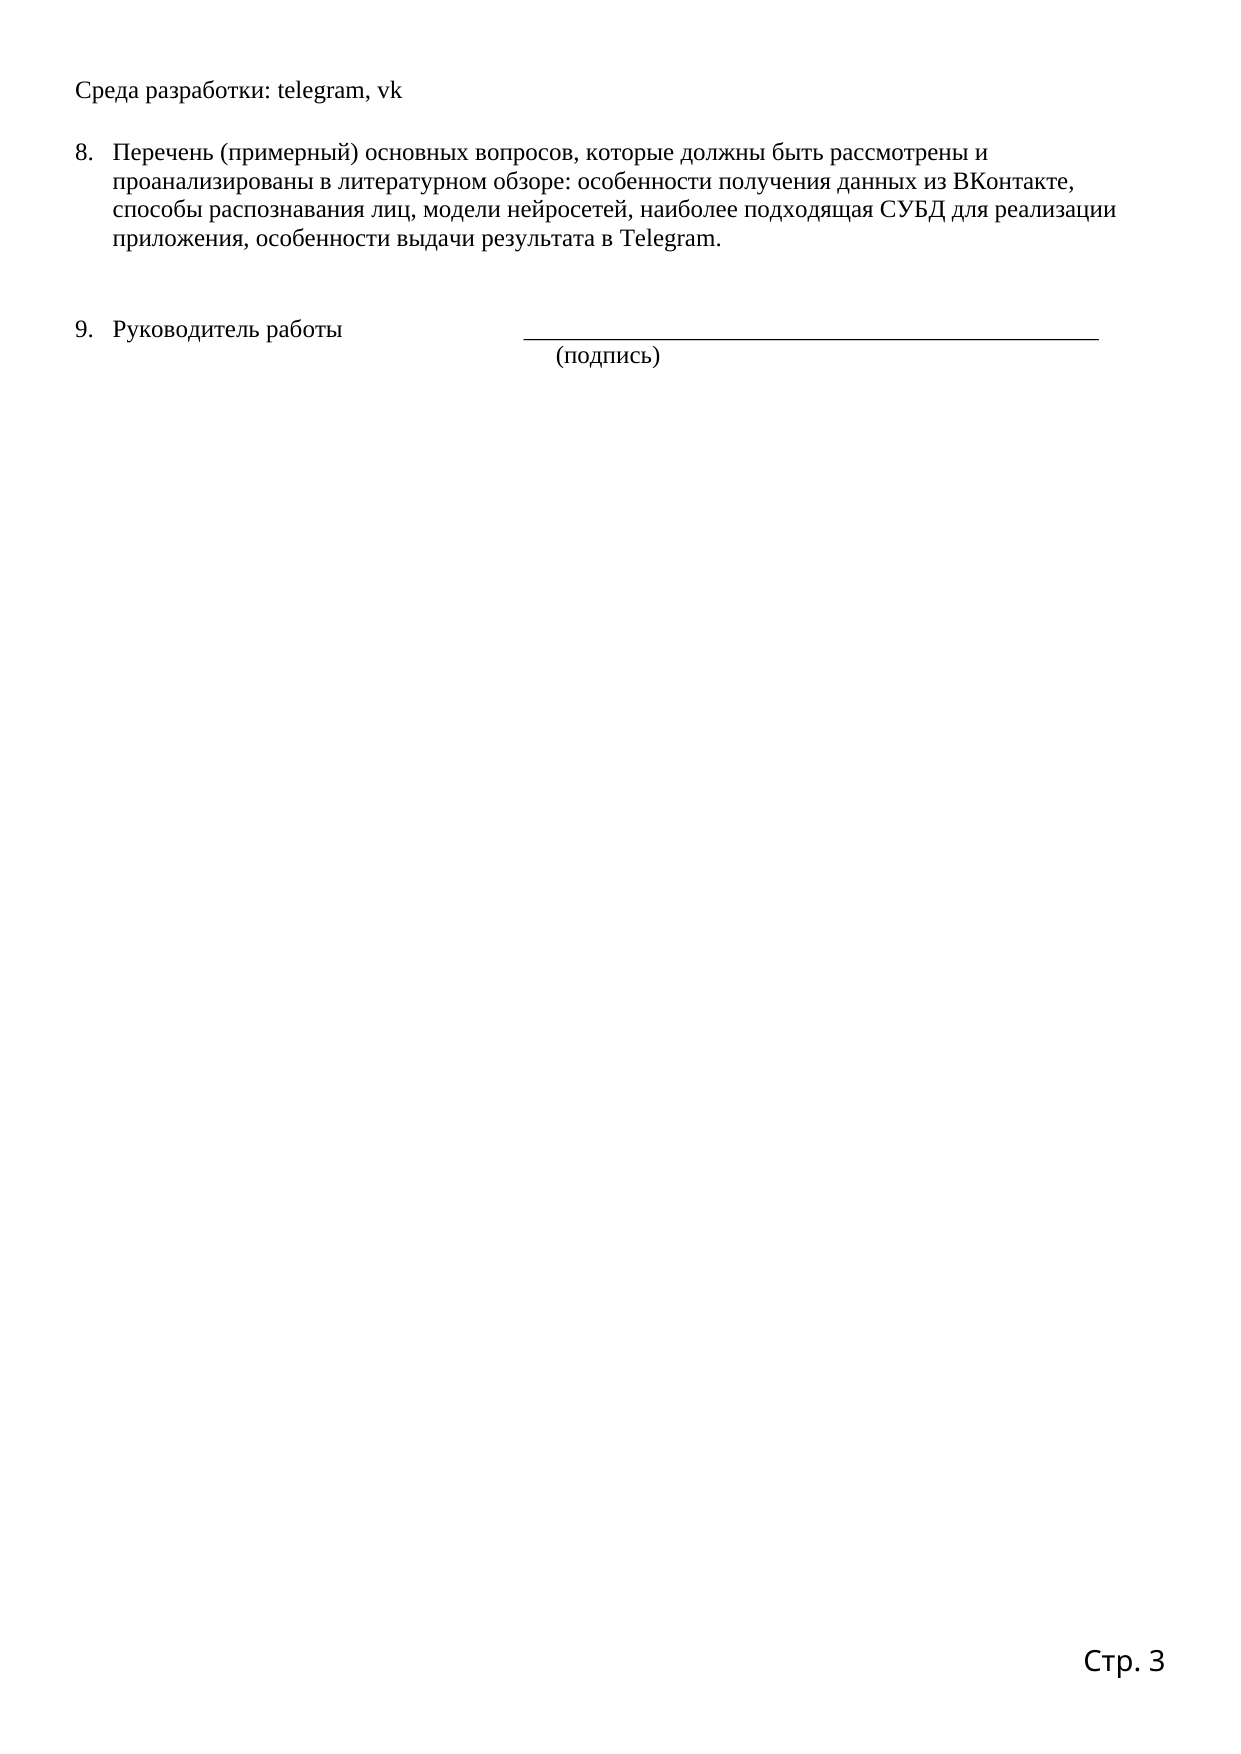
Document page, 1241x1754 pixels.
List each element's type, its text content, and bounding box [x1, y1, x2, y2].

list Перечень (примерный) основных вопросов, которые должны быть рассмотрены и проанализированы в литературном обзоре: особенности получения данных из ВКонтакте, способы распознавания лиц, модели нейросетей, наиболее подходящая СУБД для реализации приложения, особенности выдачи результата в Telegram. [75, 137, 1165, 252]
text Среда разработки: telegram, vk [75, 75, 1165, 104]
list Руководитель работы ______________________________________________ [75, 314, 1165, 343]
